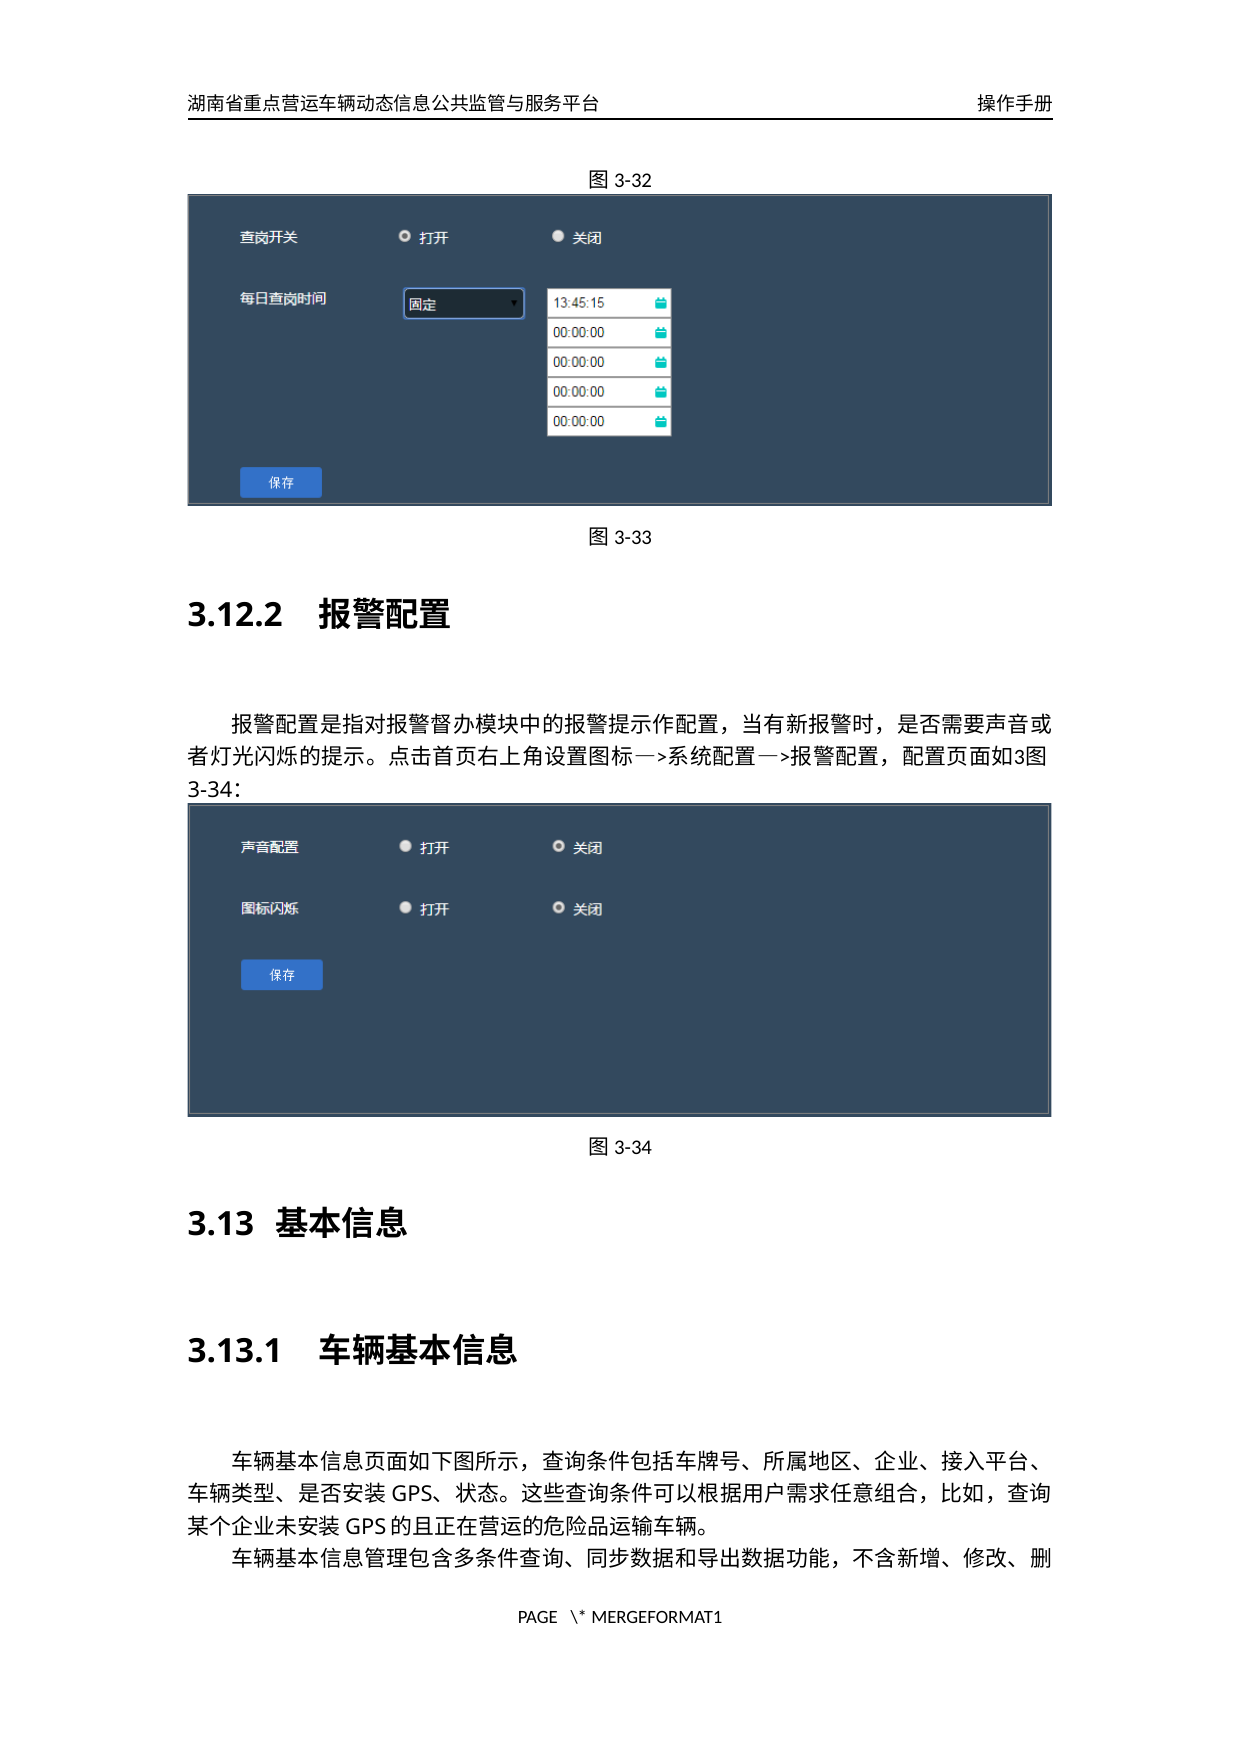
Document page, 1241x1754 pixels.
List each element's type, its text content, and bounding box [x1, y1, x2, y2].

subtitle 报警配置 [187, 579, 1053, 644]
picture [187, 803, 1052, 1117]
subtitle 基本信息 [187, 1188, 1053, 1253]
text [187, 1541, 1053, 1573]
picture [187, 194, 1052, 506]
subtitle 车辆基本信息 [187, 1316, 1053, 1381]
text 车辆基本信息页面如下图所示，查询条件包括车牌号、所属地区、企业、接入平台、车辆类型、是否安装GPS、状态。这些查询条件可以根据用户需求任意组合，比如，查询某个企业未安装GPS的且正在营运的危险品运输车辆。 [187, 1443, 1053, 1541]
